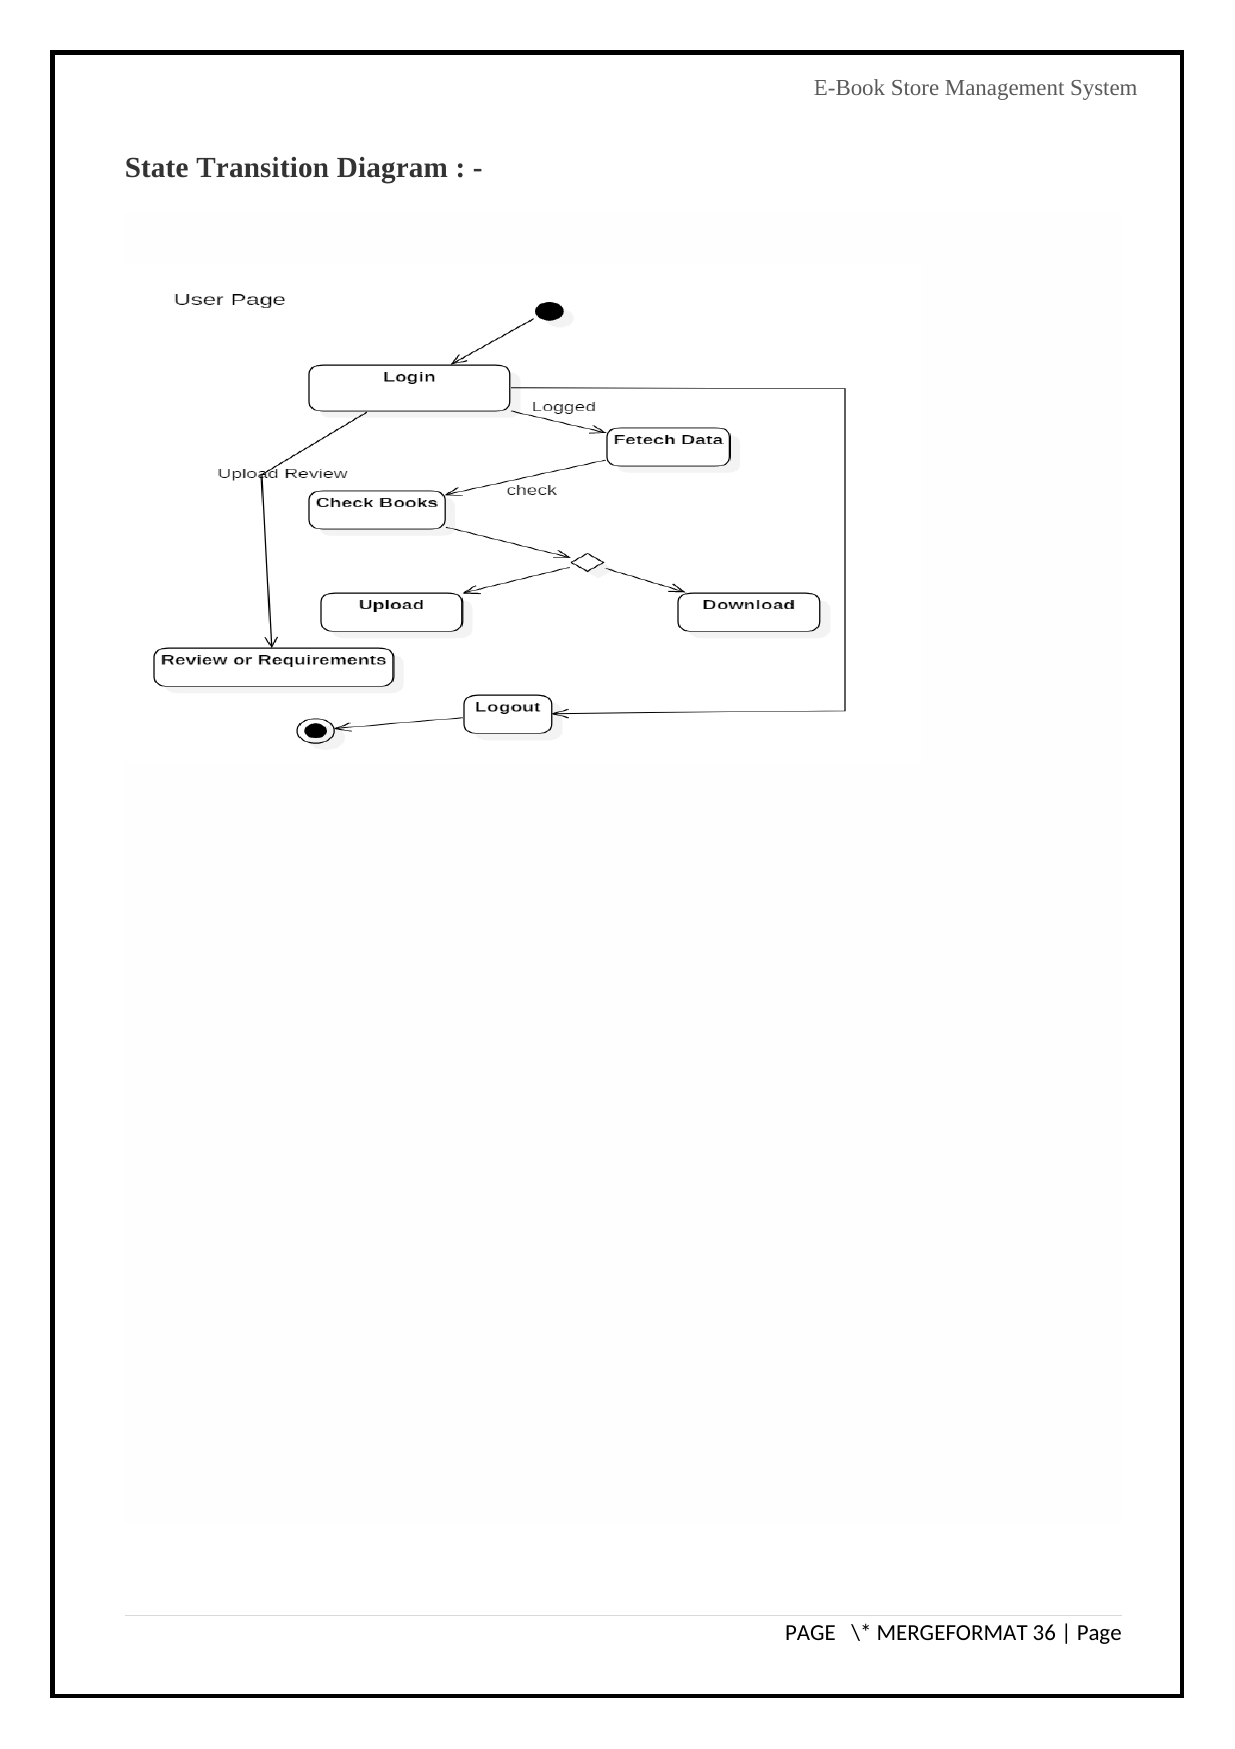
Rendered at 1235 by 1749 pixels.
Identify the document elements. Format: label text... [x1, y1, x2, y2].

text State Transition Diagram : - [124, 150, 1122, 183]
picture [124, 263, 922, 763]
